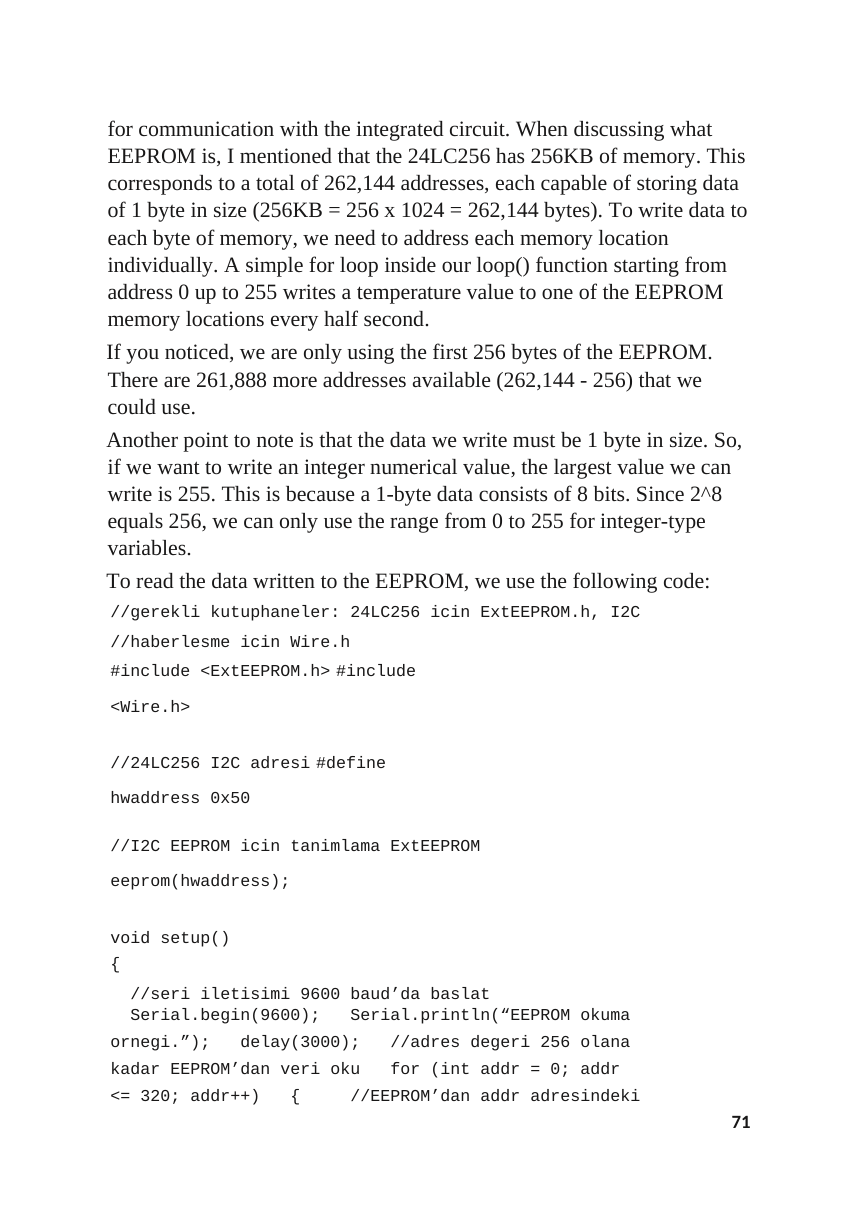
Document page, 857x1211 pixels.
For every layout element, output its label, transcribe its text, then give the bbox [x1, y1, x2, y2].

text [106, 116, 750, 331]
text //I2C EEPROM icin tanimlama ExtEEPROM eeprom(hwaddress); [110, 837, 481, 892]
text //haberlesme icin Wire.h [110, 633, 741, 652]
text //seri iletisimi 9600 baud’da baslat [110, 985, 731, 1004]
text Another point to note is that the data we write must be 1 byte in size. So, if we want to write an integer numerical value, the largest value we can write is 255. This is because a 1-byte data consists of 8 bits. Since 2^8 equals 256, we can only use the range from 0 to 255 for integer-type variables. [106, 427, 750, 561]
text //24LC256 I2C adresi #define hwaddress 0x50 [110, 755, 386, 809]
text { [110, 956, 741, 974]
text //gerekli kutuphaneler: 24LC256 icin ExtEEPROM.h, I2C [110, 604, 741, 623]
text void setup() [110, 929, 741, 948]
text If you noticed, we are only using the first 256 bytes of the EEPROM. There are 261,888 more addresses available (262,144 - 256) that we could use. [106, 339, 750, 419]
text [110, 1007, 642, 1106]
text #include <ExtEEPROM.h> #include <Wire.h> [110, 663, 416, 717]
text To read the data written to the EEPROM, we use the following code: [106, 568, 750, 593]
